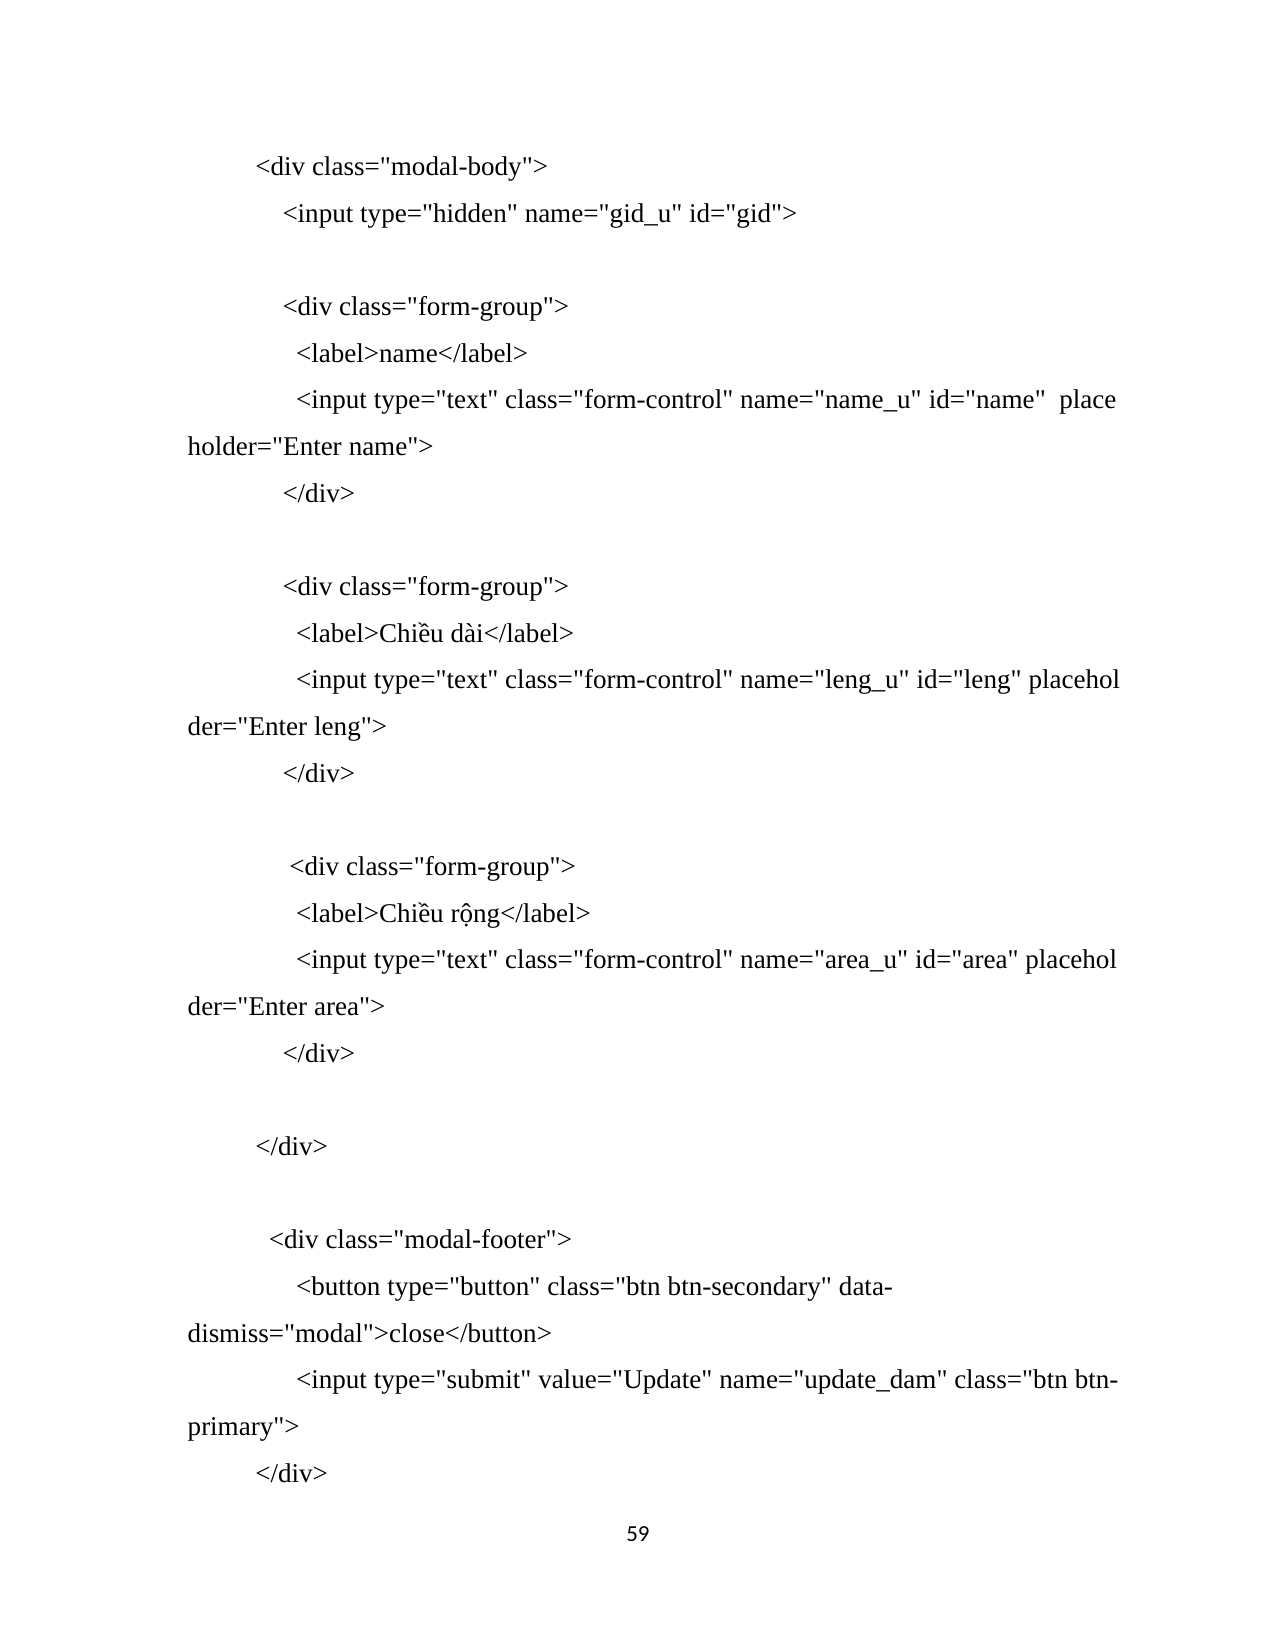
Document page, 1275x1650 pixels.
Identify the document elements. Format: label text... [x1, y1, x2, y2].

text <div class="form-group"> [187, 290, 1125, 321]
text <div class="modal-footer"> [187, 1223, 1125, 1254]
text <label>Chiều rộng</label> [187, 897, 1125, 928]
text </div> [187, 1037, 1125, 1068]
text <div class="form-group"> [187, 570, 1125, 601]
text <input type="submit" value="Update" name="update_dam" class="btn btn-primary"> [187, 1363, 1125, 1441]
text <button type="button" class="btn btn-secondary" data-dismiss="modal">close</button> [187, 1270, 1125, 1348]
text </div> [187, 1457, 1125, 1488]
text <input type="text" class="form-control" name="leng_u" id="leng" placeholder="Enter leng"> [187, 663, 1125, 741]
text </div> [187, 477, 1125, 508]
text <input type="text" class="form-control" name="name_u" id="name" placeholder="Enter name"> [187, 383, 1125, 461]
text <input type="hidden" name="gid_u" id="gid"> [187, 197, 1125, 228]
text <div class="form-group"> [187, 850, 1125, 881]
text <label>name</label> [187, 337, 1125, 368]
text </div> [187, 1130, 1125, 1161]
text <div class="modal-body"> [187, 150, 1125, 181]
text <input type="text" class="form-control" name="area_u" id="area" placeholder="Enter area"> [187, 943, 1125, 1021]
text </div> [187, 757, 1125, 788]
text <label>Chiều dài</label> [187, 617, 1125, 648]
